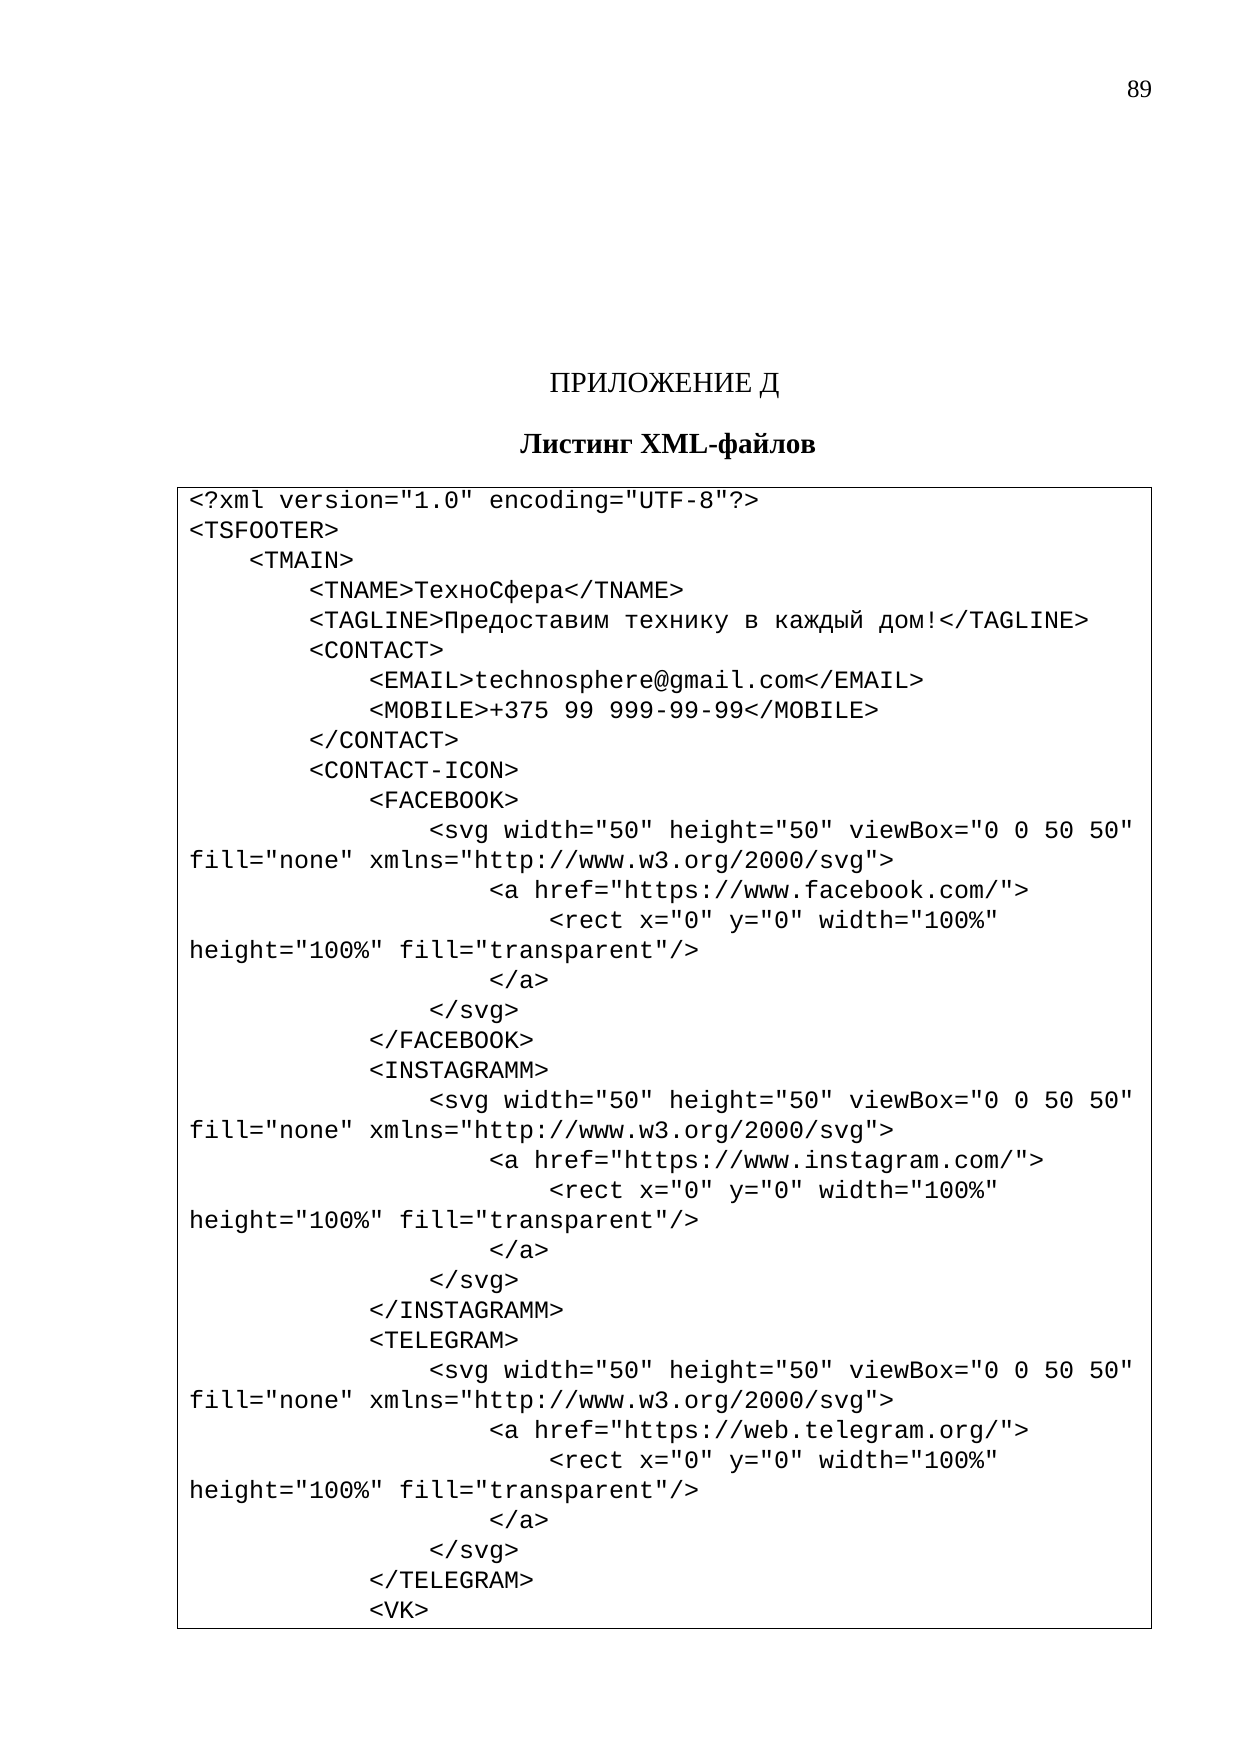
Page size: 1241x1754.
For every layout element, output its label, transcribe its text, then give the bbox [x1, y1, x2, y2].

subtitle Листинг XML-файлов [177, 426, 1152, 459]
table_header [178, 488, 1151, 1628]
subtitle ПРИЛОЖЕНИЕ Д [177, 365, 1152, 399]
